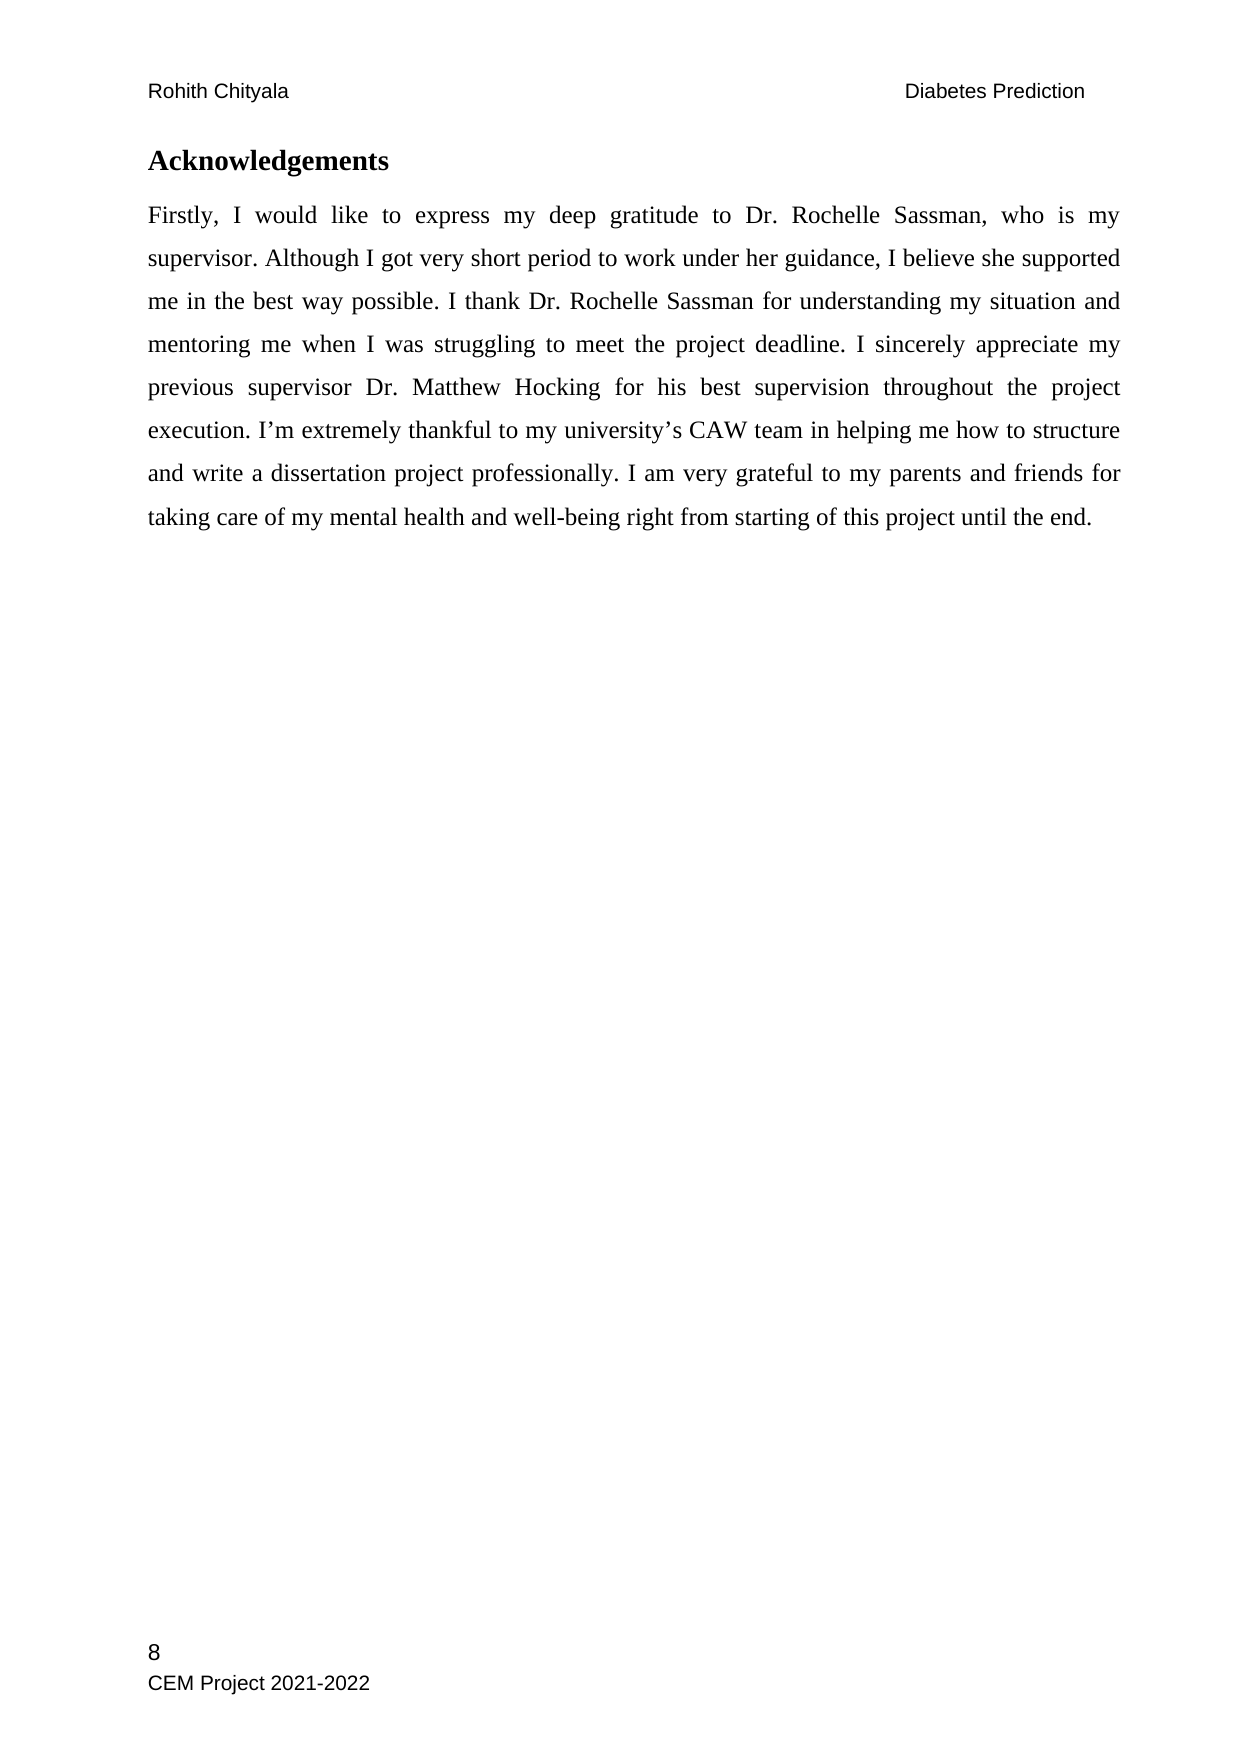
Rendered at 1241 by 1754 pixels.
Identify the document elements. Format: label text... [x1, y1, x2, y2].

text Firstly, I would like to express my deep gratitude to Dr. Rochelle Sassman, who is my supervisor. Although I got very short period to work under her guidance, I believe she supported me in the best way possible. I thank Dr. Rochelle Sassman for understanding my situation and mentoring me when I was struggling to meet the project deadline. I sincerely appreciate my previous supervisor Dr. Matthew Hocking for his best supervision throughout the project execution. I’m extremely thankful to my university’s CAW team in helping me how to structure and write a dissertation project professionally. I am very grateful to my parents and friends for taking care of my mental health and well-being right from starting of this project until the end. [148, 200, 1122, 530]
subtitle Acknowledgements [148, 143, 1122, 177]
